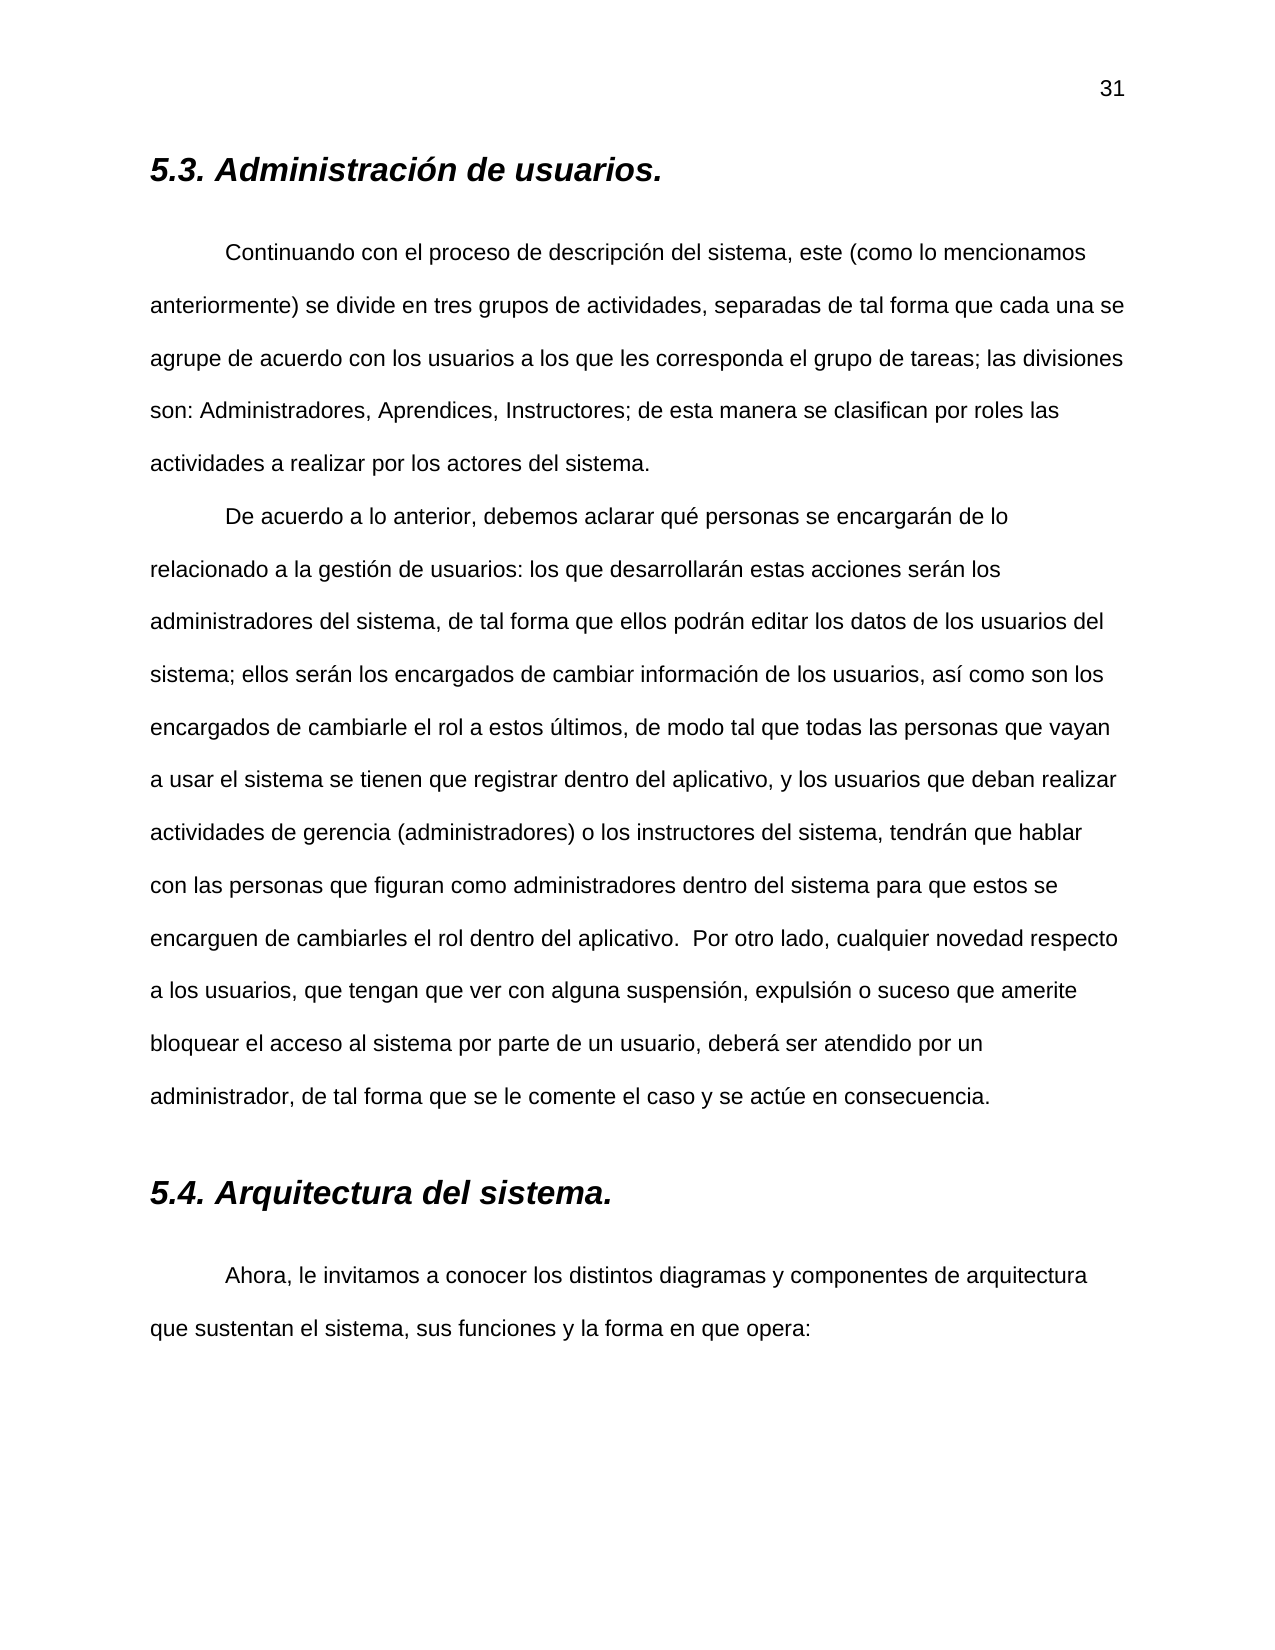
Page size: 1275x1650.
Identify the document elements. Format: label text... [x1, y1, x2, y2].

text De acuerdo a lo anterior, debemos aclarar qué personas se encargarán de lo relacionado a la gestión de usuarios: los que desarrollarán estas acciones serán los administradores del sistema, de tal forma que ellos podrán editar los datos de los usuarios del sistema; ellos serán los encargados de cambiar información de los usuarios, así como son los encargados de cambiarle el rol a estos últimos, de modo tal que todas las personas que vayan a usar el sistema se tienen que registrar dentro del aplicativo, y los usuarios que deban realizar actividades de gerencia (administradores) o los instructores del sistema, tendrán que hablar con las personas que figuran como administradores dentro del sistema para que estos se encarguen de cambiarles el rol dentro del aplicativo. Por otro lado, cualquier novedad respecto a los usuarios, que tengan que ver con alguna suspensión, expulsión o suceso que amerite bloquear el acceso al sistema por parte de un usuario, deberá ser atendido por un administrador, de tal forma que se le comente el caso y se actúe en consecuencia. [150, 503, 1125, 1109]
text Ahora, le invitamos a conocer los distintos diagramas y componentes de arquitectura que sustentan el sistema, sus funciones y la forma en que opera: [150, 1262, 1125, 1341]
subtitle 5.4. Arquitectura del sistema. [150, 1173, 1125, 1211]
subtitle 5.3. Administración de usuarios. [150, 150, 1125, 188]
text Continuando con el proceso de descripción del sistema, este (como lo mencionamos anteriormente) se divide en tres grupos de actividades, separadas de tal forma que cada una se agrupe de acuerdo con los usuarios a los que les corresponda el grupo de tareas; las divisiones son: Administradores, Aprendices, Instructores; de esta manera se clasifican por roles las actividades a realizar por los actores del sistema. [150, 239, 1125, 477]
